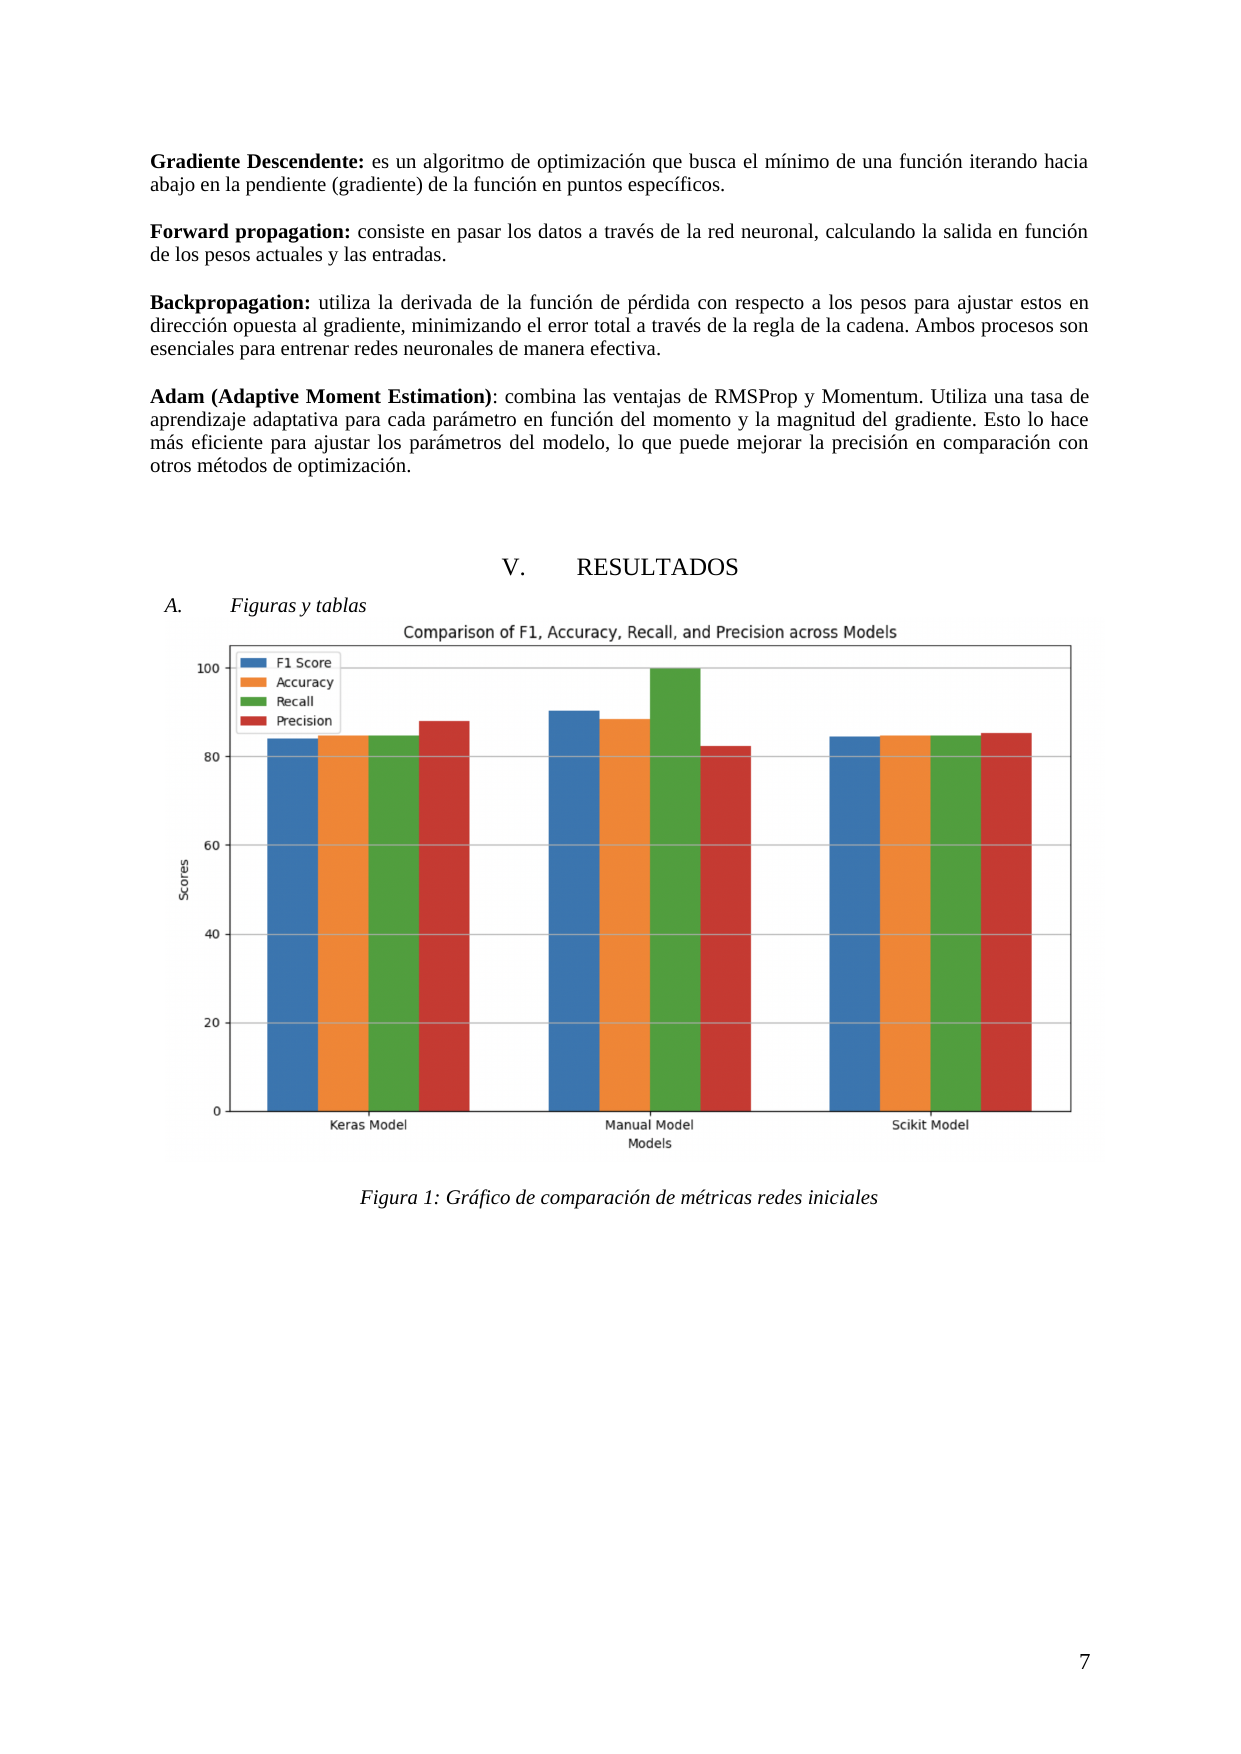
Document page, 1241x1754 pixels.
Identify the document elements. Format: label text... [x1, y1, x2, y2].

text Figura 1: Gráfico de comparación de métricas redes iniciales [150, 1186, 1090, 1209]
text Adam (Adaptive Moment Estimation): combina las ventajas de RMSProp y Momentum. Utiliza una tasa de aprendizaje adaptativa para cada parámetro en función del momento y la magnitud del gradiente. Esto lo hace más eficiente para ajustar los parámetros del modelo, lo que puede mejorar la precisión en comparación con otros métodos de optimización. [150, 385, 1090, 477]
subtitle V. RESULTADOS [150, 552, 1090, 580]
subtitle A. Figuras y tablas [164, 593, 1090, 617]
text Backpropagation: utiliza la derivada de la función de pérdida con respecto a los pesos para ajustar estos en dirección opuesta al gradiente, minimizando el error total a través de la regla de la cadena. Ambos procesos son esenciales para entrenar redes neuronales de manera efectiva. [150, 291, 1090, 360]
text Forward propagation: consiste en pasar los datos a través de la red neuronal, calculando la salida en función de los pesos actuales y las entradas. [150, 221, 1090, 266]
text Gradiente Descendente: es un algoritmo de optimización que busca el mínimo de una función iterando hacia abajo en la pendiente (gradiente) de la función en puntos específicos. [150, 150, 1090, 196]
picture [164, 617, 1106, 1162]
